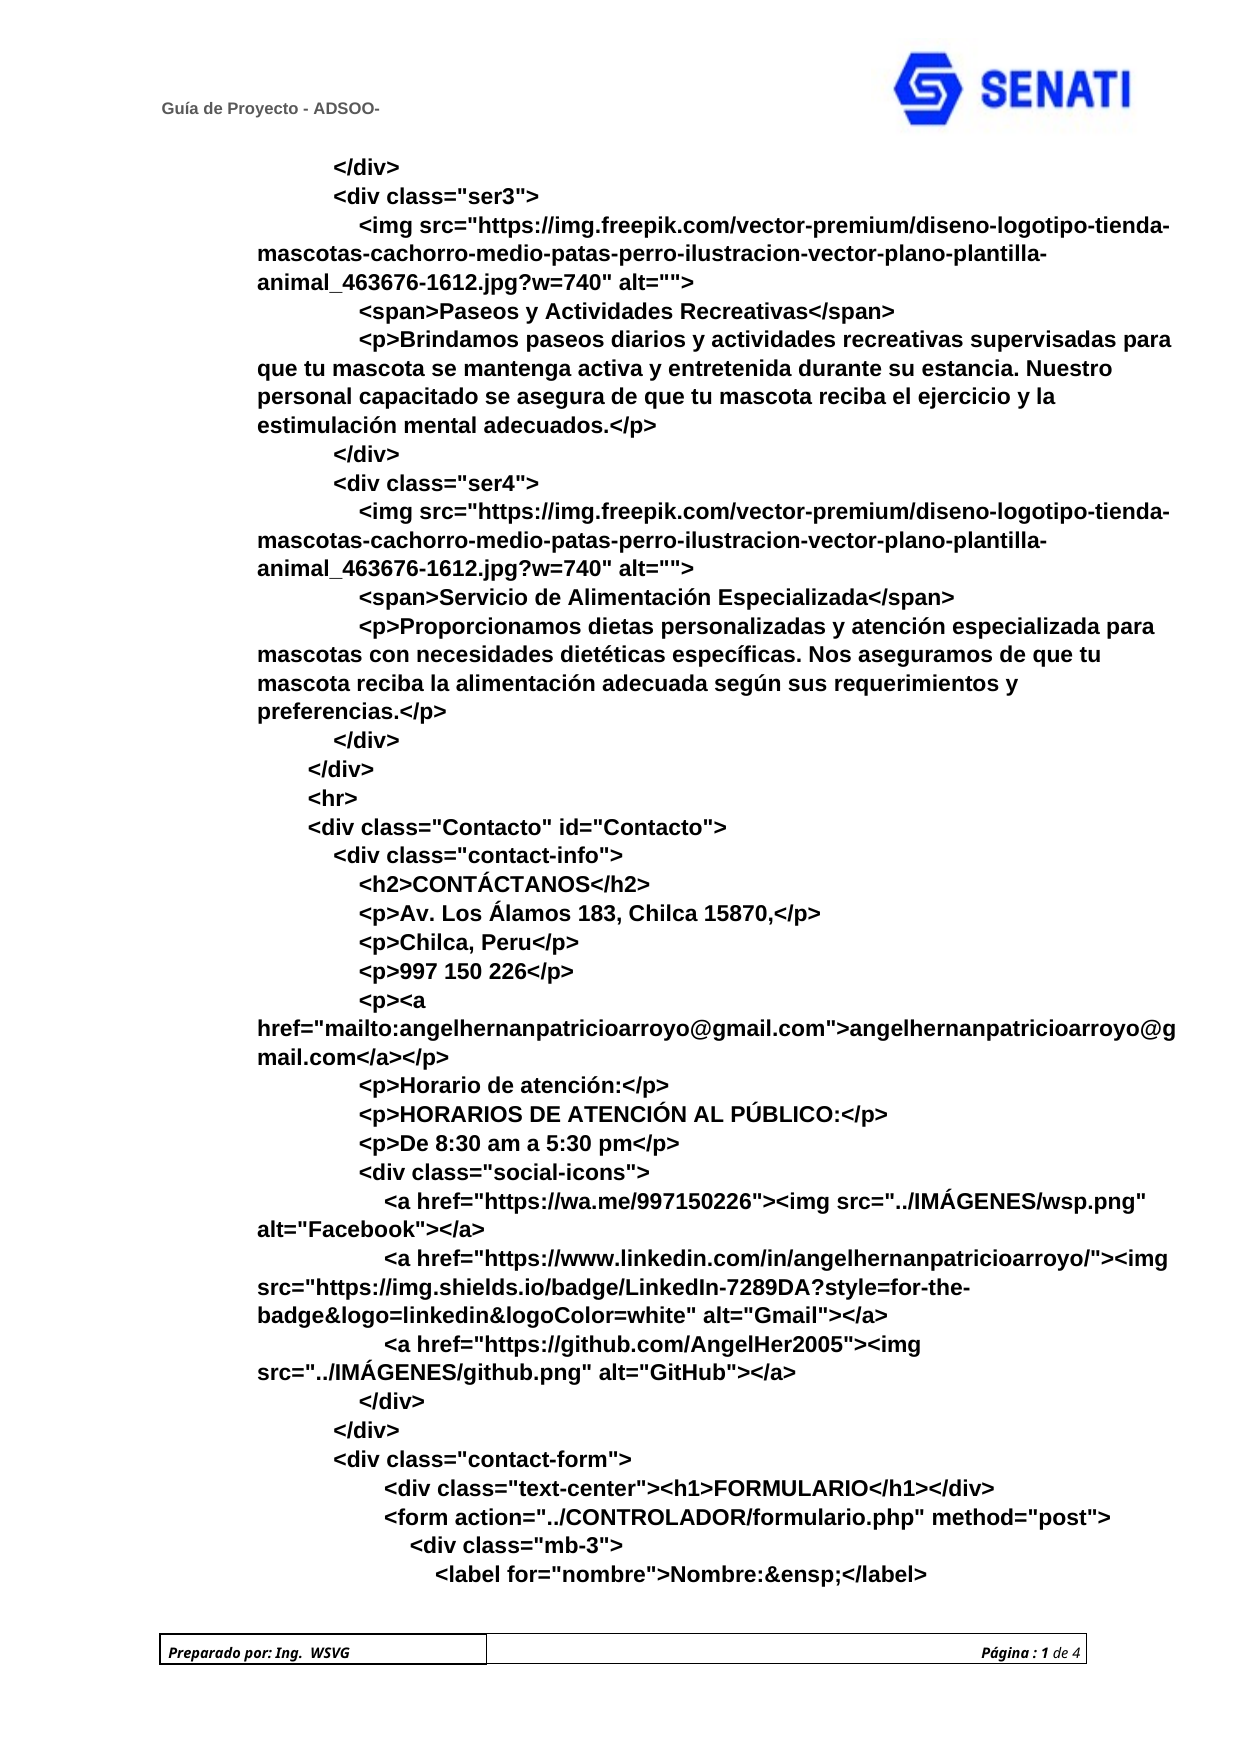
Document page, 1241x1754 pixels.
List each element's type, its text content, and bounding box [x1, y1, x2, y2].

text <div class="ser3"> [257, 183, 1186, 209]
text <span>Servicio de Alimentación Especializada</span> [257, 584, 1186, 610]
text </div> [257, 756, 1186, 782]
picture [871, 38, 1151, 139]
text </div> [257, 727, 1186, 753]
text <div class="text-center"><h1>FORMULARIO</h1></div> [257, 1475, 1186, 1501]
text <label for="nombre">Nombre:&ensp;</label> [257, 1561, 1186, 1588]
text <a href="https://wa.me/997150226"><img src="../IMÁGENES/wsp.png" alt="Facebook"></a> [257, 1188, 1186, 1243]
text <div class="social-icons"> [257, 1159, 1186, 1185]
text <form action="../CONTROLADOR/formulario.php" method="post"> [257, 1504, 1186, 1530]
text <div class="contact-form"> [257, 1446, 1186, 1472]
text <hr> [257, 785, 1186, 811]
text <span>Paseos y Actividades Recreativas</span> [257, 298, 1186, 324]
text <div class="mb-3"> [257, 1532, 1186, 1559]
text <p><a href="mailto:angelhernanpatricioarroyo@gmail.com">angelhernanpatricioarroyo@gmail.com</a></p> [257, 987, 1186, 1070]
text </div> [257, 1417, 1186, 1443]
text <a href="https://github.com/AngelHer2005"><img src="../IMÁGENES/github.png" alt="GitHub"></a> [257, 1331, 1186, 1386]
text </div> [257, 1388, 1186, 1414]
text <p>997 150 226</p> [257, 958, 1186, 984]
text <div class="Contacto" id="Contacto"> [257, 814, 1186, 840]
text <h2>CONTÁCTANOS</h2> [257, 871, 1186, 898]
text </div> [257, 154, 1186, 181]
text <div class="ser4"> [257, 469, 1186, 496]
text <p>Proporcionamos dietas personalizadas y atención especializada para mascotas con necesidades dietéticas específicas. Nos aseguramos de que tu mascota reciba la alimentación adecuada según sus requerimientos y preferencias.</p> [257, 613, 1186, 724]
text <p>Horario de atención:</p> [257, 1072, 1186, 1099]
text <p>Chilca, Peru</p> [257, 929, 1186, 955]
text <p>Av. Los Álamos 183, Chilca 15870,</p> [257, 900, 1186, 927]
text <p>Brindamos paseos diarios y actividades recreativas supervisadas para que tu mascota se mantenga activa y entretenida durante su estancia. Nuestro personal capacitado se asegura de que tu mascota reciba el ejercicio y la estimulación mental adecuados.</p> [257, 326, 1186, 438]
text <div class="contact-info"> [257, 842, 1186, 869]
text <p>De 8:30 am a 5:30 pm</p> [257, 1130, 1186, 1157]
text <p>HORARIOS DE ATENCIÓN AL PÚBLICO:</p> [257, 1101, 1186, 1128]
text </div> [257, 441, 1186, 467]
text <a href="https://www.linkedin.com/in/angelhernanpatricioarroyo/"><img src="https://img.shields.io/badge/LinkedIn-7289DA?style=for-the-badge&logo=linkedin&logoColor=white" alt="Gmail"></a> [257, 1245, 1186, 1328]
